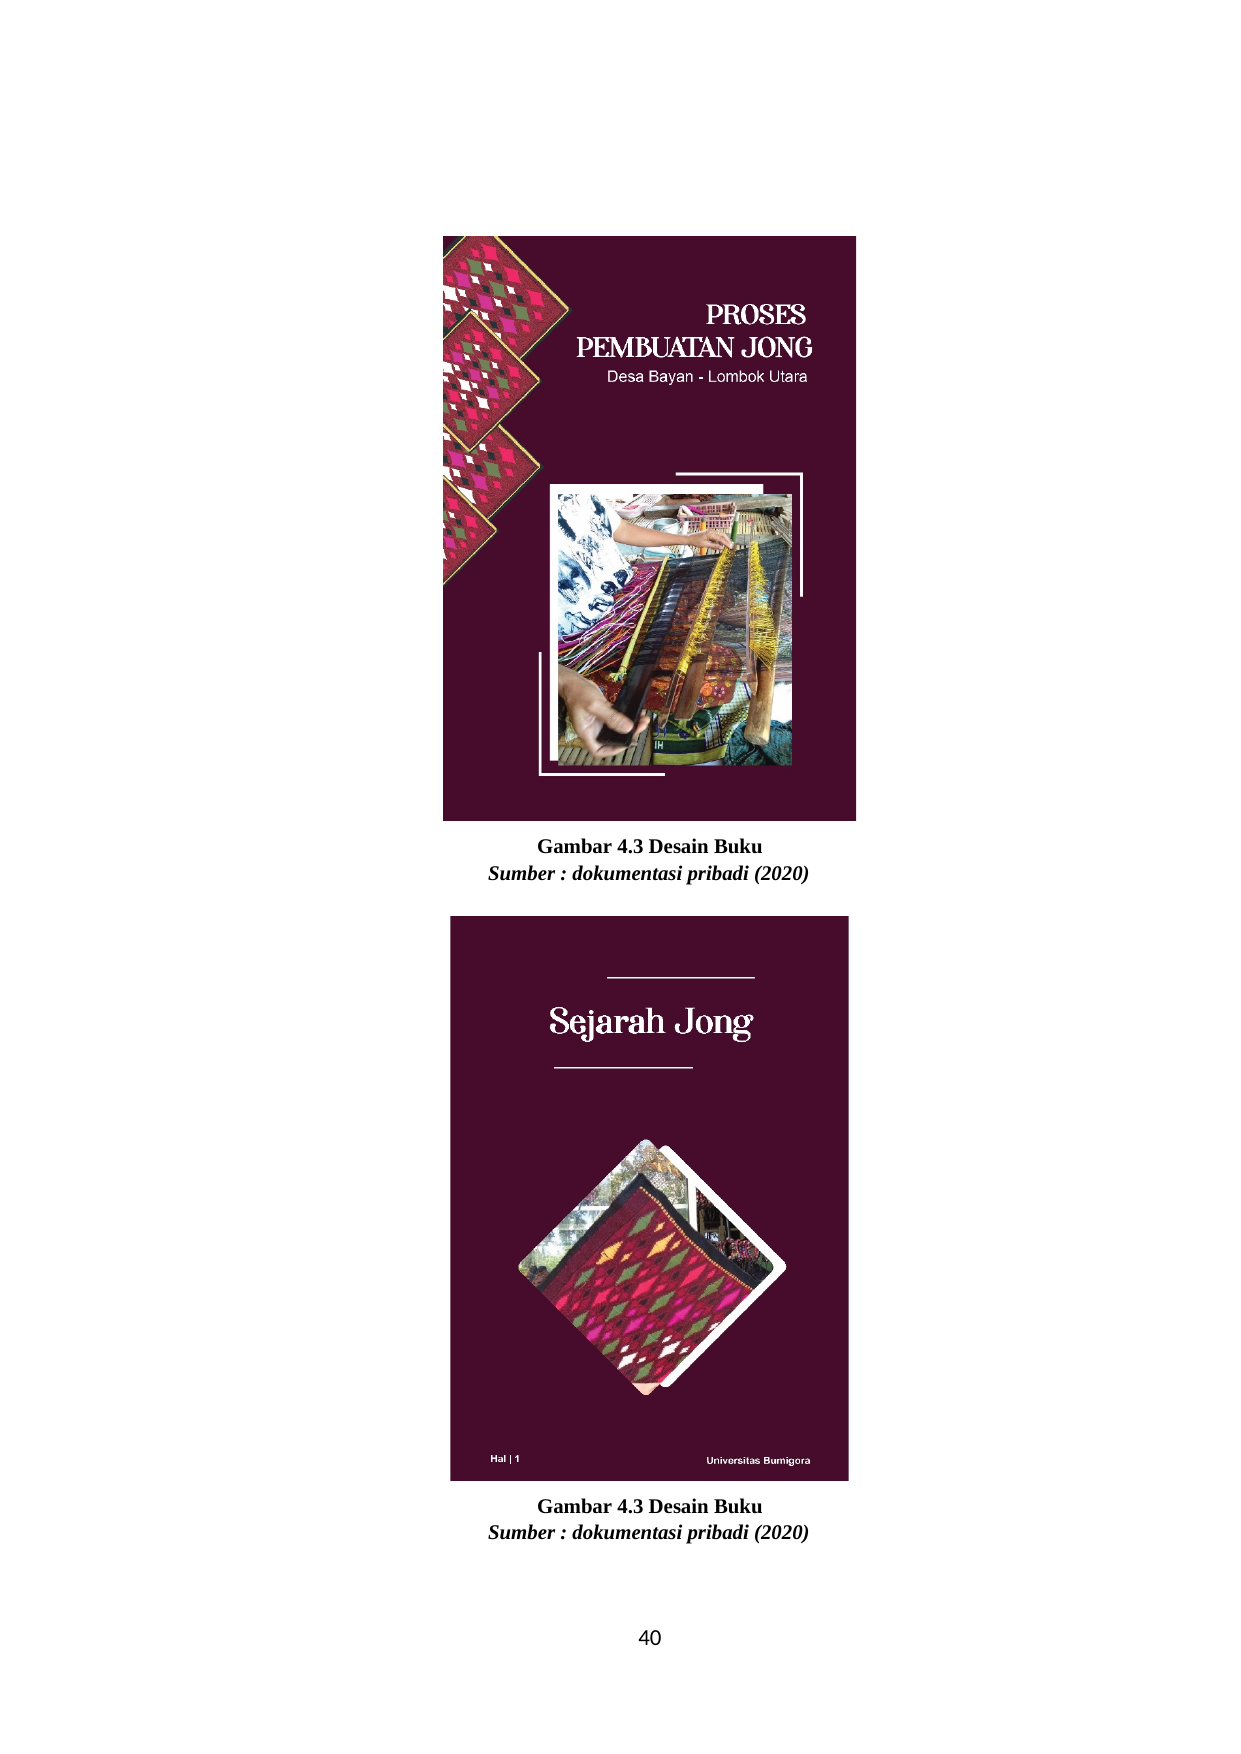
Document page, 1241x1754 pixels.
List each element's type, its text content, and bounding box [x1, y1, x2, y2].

text Gambar 4.3 Desain Buku Sumber : dokumentasi pribadi (2020) [236, 1494, 1063, 1544]
picture [450, 916, 849, 1481]
picture [443, 236, 857, 821]
text Gambar 4.3 Desain Buku Sumber : dokumentasi pribadi (2020) [236, 834, 1063, 884]
